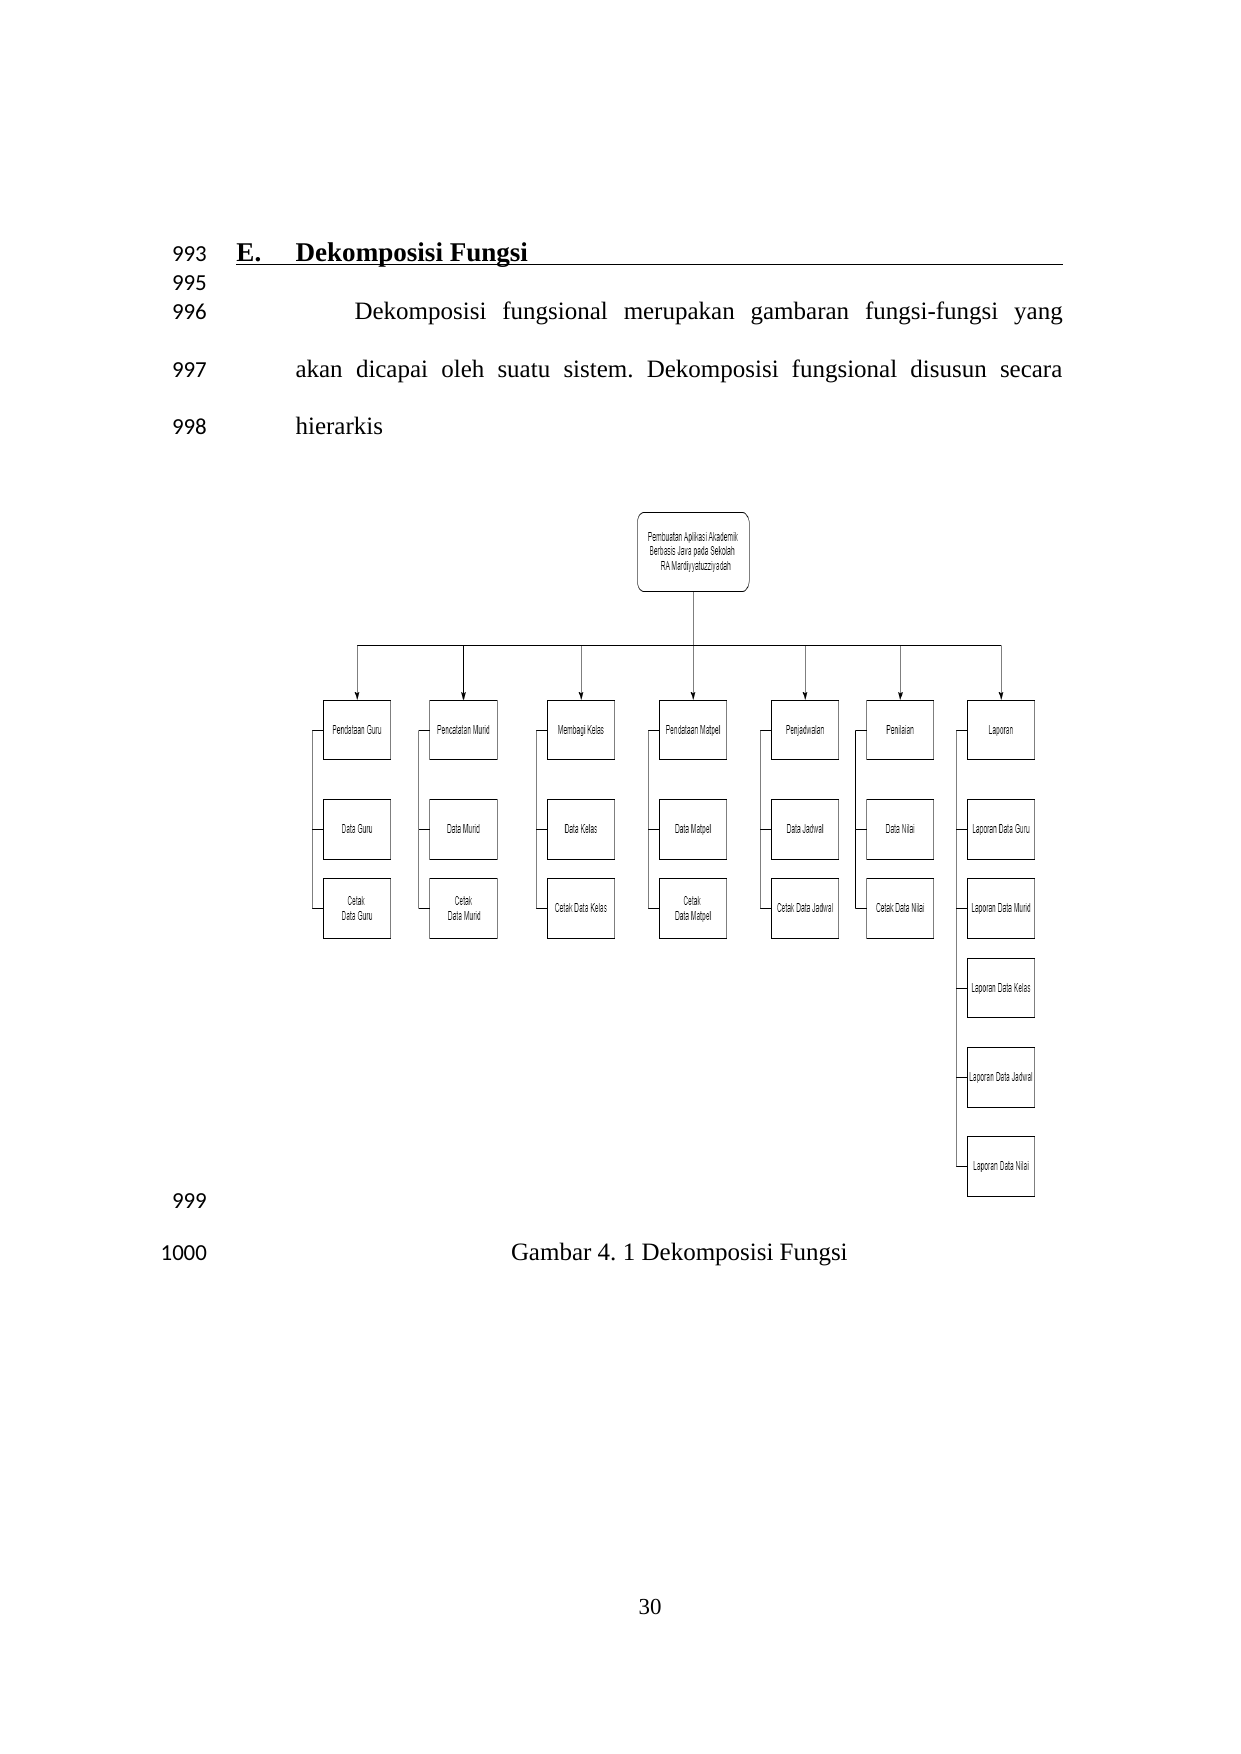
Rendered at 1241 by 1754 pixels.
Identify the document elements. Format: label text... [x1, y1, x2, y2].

picture [295, 497, 1062, 1209]
subtitle E. Dekomposisi Fungsi [236, 236, 1063, 264]
text Dekomposisi fungsional merupakan gambaran fungsi-fungsi yang akan dicapai oleh suatu sistem. Dekomposisi fungsional disusun secara hierarkis [295, 296, 1063, 440]
text Gambar 4. 1 Dekomposisi Fungsi [295, 1237, 1063, 1266]
